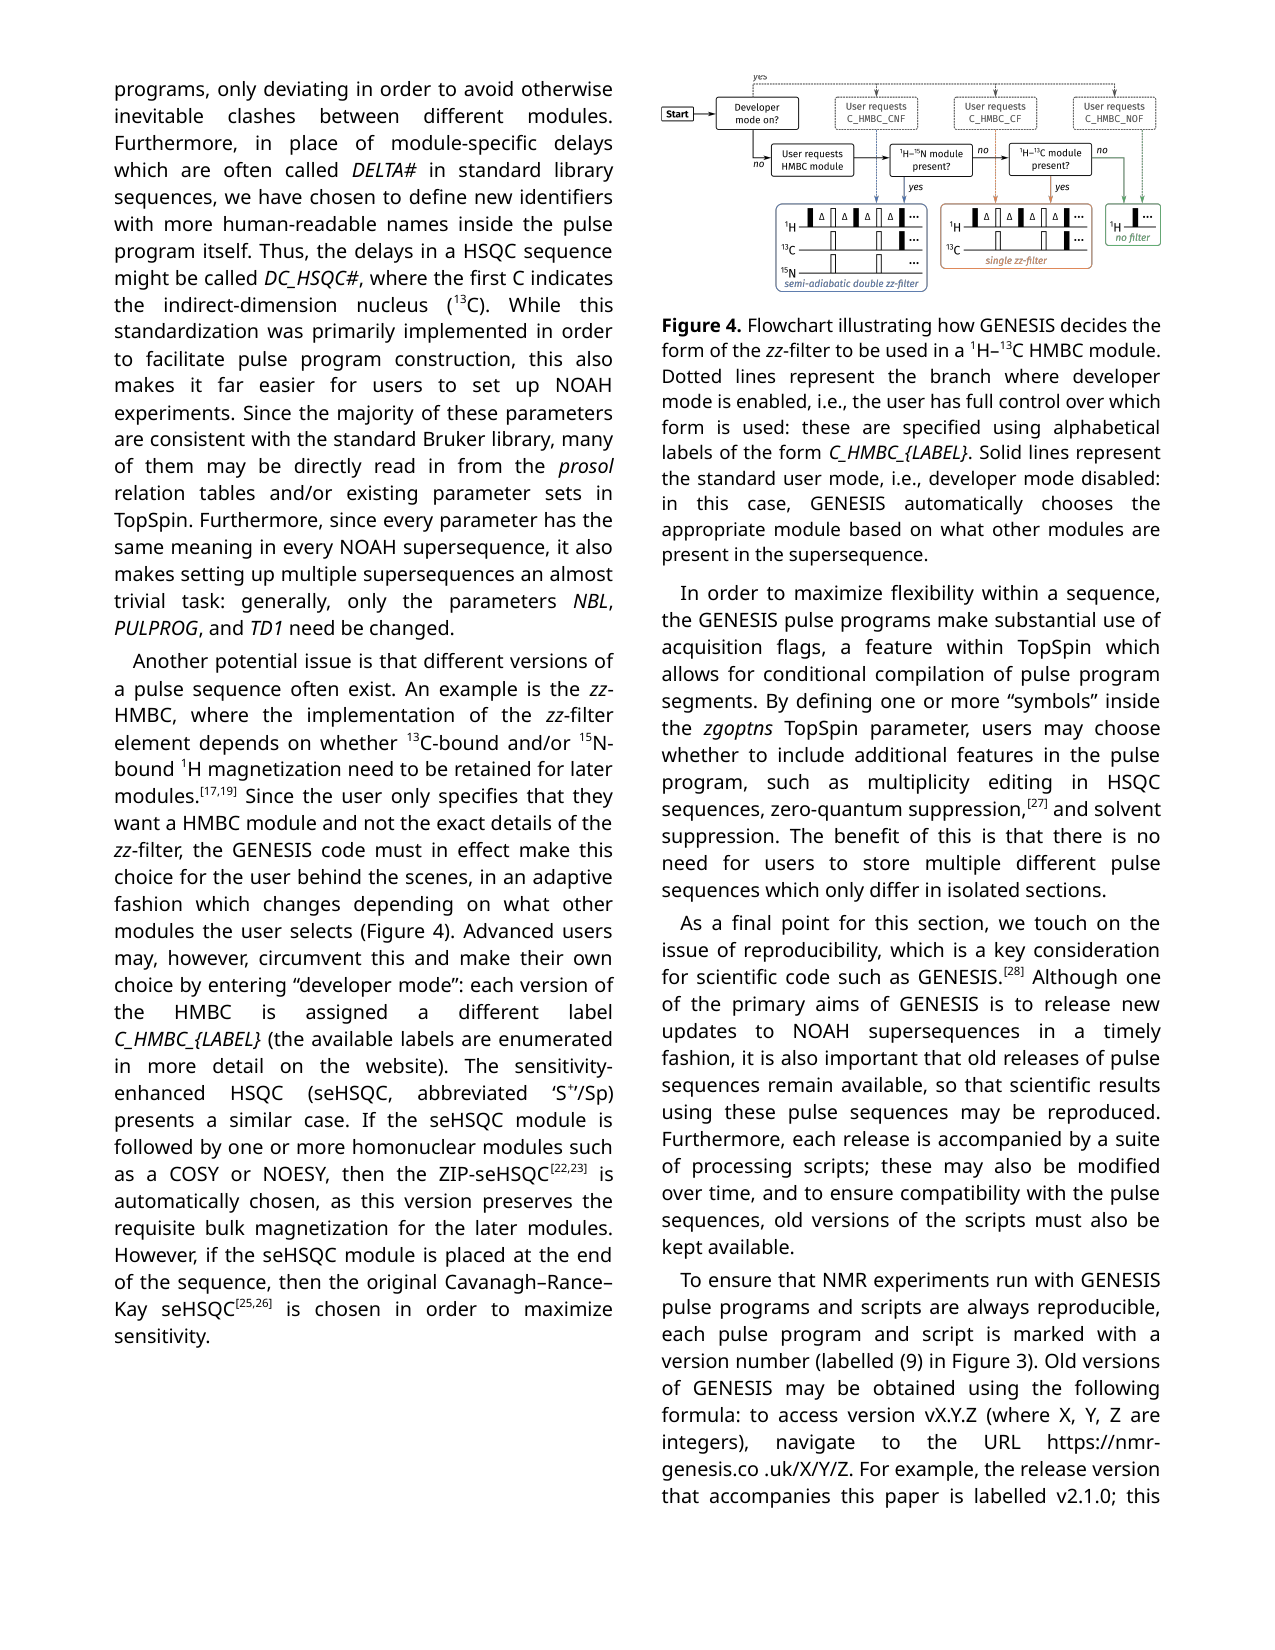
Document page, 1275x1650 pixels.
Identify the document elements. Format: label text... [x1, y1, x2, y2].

text Another potential issue is that different versions of a pulse sequence often exist. An example is the zz-HMBC, where the implementation of the zz-filter element depends on whether 13C‐bound and/or 15N‐bound 1H magnetization need to be retained for later modules.[17,19] Since the user only specifies that they want a HMBC module and not the exact details of the zz-filter, the GENESIS code must in effect make this choice for the user behind the scenes, in an adaptive fashion which changes depending on what other modules the user selects (Figure 4). Advanced users may, however, circumvent this and make their own choice by entering “developer mode”: each version of the HMBC is assigned a different label C_HMBC_{LABEL} (the available labels are enumerated in more detail on the website). The sensitivity‐enhanced HSQC (seHSQC, abbreviated ‘S+’/Sp) presents a similar case. If the seHSQC module is followed by one or more homonuclear modules such as a COSY or NOESY, then the ZIP‐seHSQC[22,23] is automatically chosen, as this version preserves the requisite bulk magnetization for the later modules. However, if the seHSQC module is placed at the end of the sequence, then the original Cavanagh–Rance–Kay seHSQC[25,26] is chosen in order to maximize sensitivity. [114, 648, 613, 1349]
text In order to maximize flexibility within a sequence, the GENESIS pulse programs make substantial use of acquisition flags, a feature within TopSpin which allows for conditional compilation of pulse program segments. By defining one or more “symbols” inside the zgoptns TopSpin parameter, users may choose whether to include additional features in the pulse program, such as multiplicity editing in HSQC sequences, zero‐quantum suppression,[27] and solvent suppression. The benefit of this is that there is no need for users to store multiple different pulse sequences which only differ in isolated sections. [661, 580, 1161, 903]
text Figure 4. Flowchart illustrating how GENESIS decides the form of the zz-filter to be used in a 1H–13C HMBC module. Dotted lines represent the branch where developer mode is enabled, i.e., the user has full control over which form is used: these are specified using alphabetical labels of the form C_HMBC_{LABEL}. Solid lines represent the standard user mode, i.e., developer mode disabled: in this case, GENESIS automatically chooses the appropriate module based on what other modules are present in the supersequence. [661, 312, 1161, 567]
text As a final point for this section, we touch on the issue of reproducibility, which is a key consideration for scientific code such as GENESIS.[28] Although one of the primary aims of GENESIS is to release new updates to NOAH supersequences in a timely fashion, it is also important that old releases of pulse sequences remain available, so that scientific results using these pulse sequences may be reproduced. Furthermore, each release is accompanied by a suite of processing scripts; these may also be modified over time, and to ensure compatibility with the pulse sequences, old versions of the scripts must also be kept available. [661, 910, 1161, 1260]
picture [661, 75, 1161, 292]
